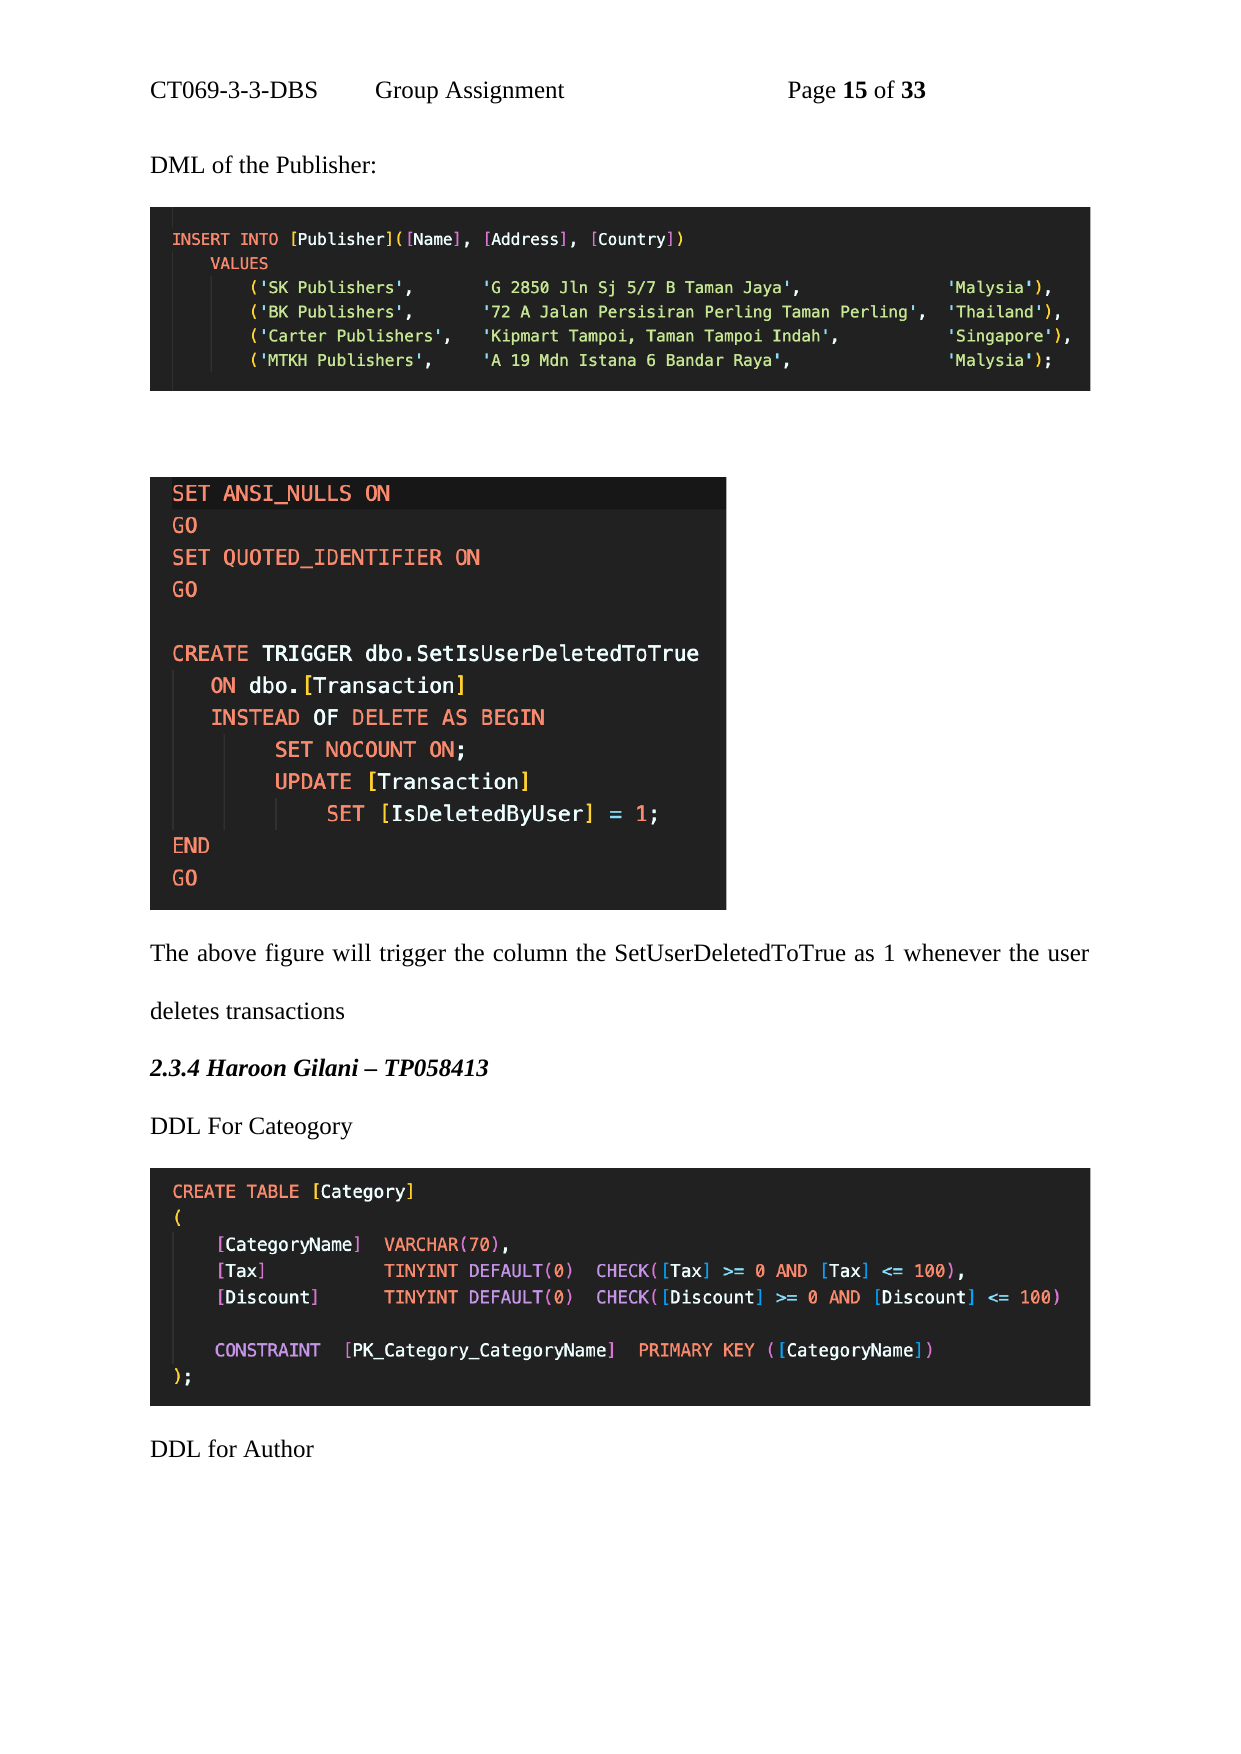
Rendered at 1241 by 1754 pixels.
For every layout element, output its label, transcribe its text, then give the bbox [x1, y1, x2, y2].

text DDL for Author [150, 1434, 1090, 1463]
text The above figure will trigger the column the SetUserDeletedToTrue as 1 whenever the user deletes transactions [150, 938, 1090, 1024]
picture [150, 207, 1091, 391]
text DDL For Cateogory [150, 1111, 1090, 1139]
subtitle 2.3.4 Haroon Gilani – TP058413 [150, 1053, 1090, 1082]
picture [150, 477, 727, 910]
picture [150, 1168, 1091, 1406]
text DML of the Publisher: [150, 150, 1090, 179]
